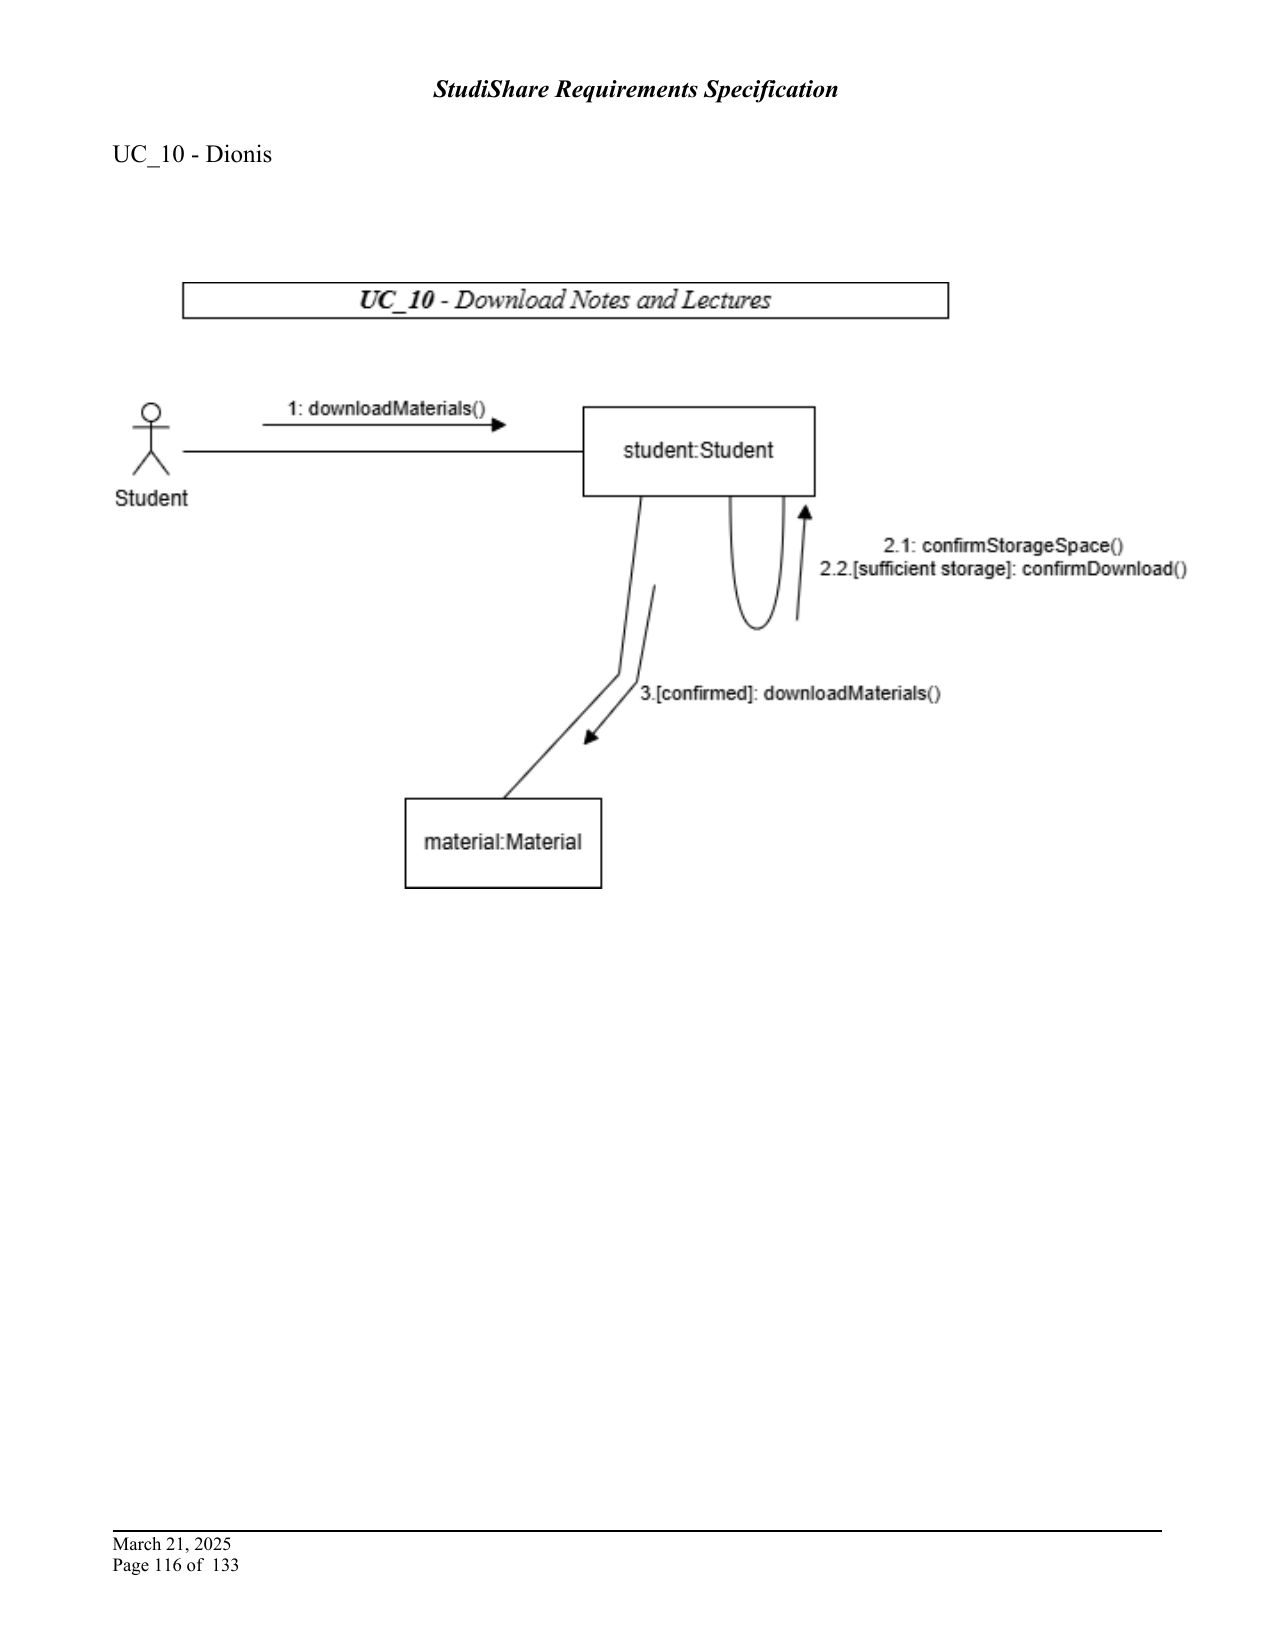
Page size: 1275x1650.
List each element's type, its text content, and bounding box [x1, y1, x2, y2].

text UC_10 - Dionis [112, 140, 1162, 168]
picture [115, 282, 1188, 889]
